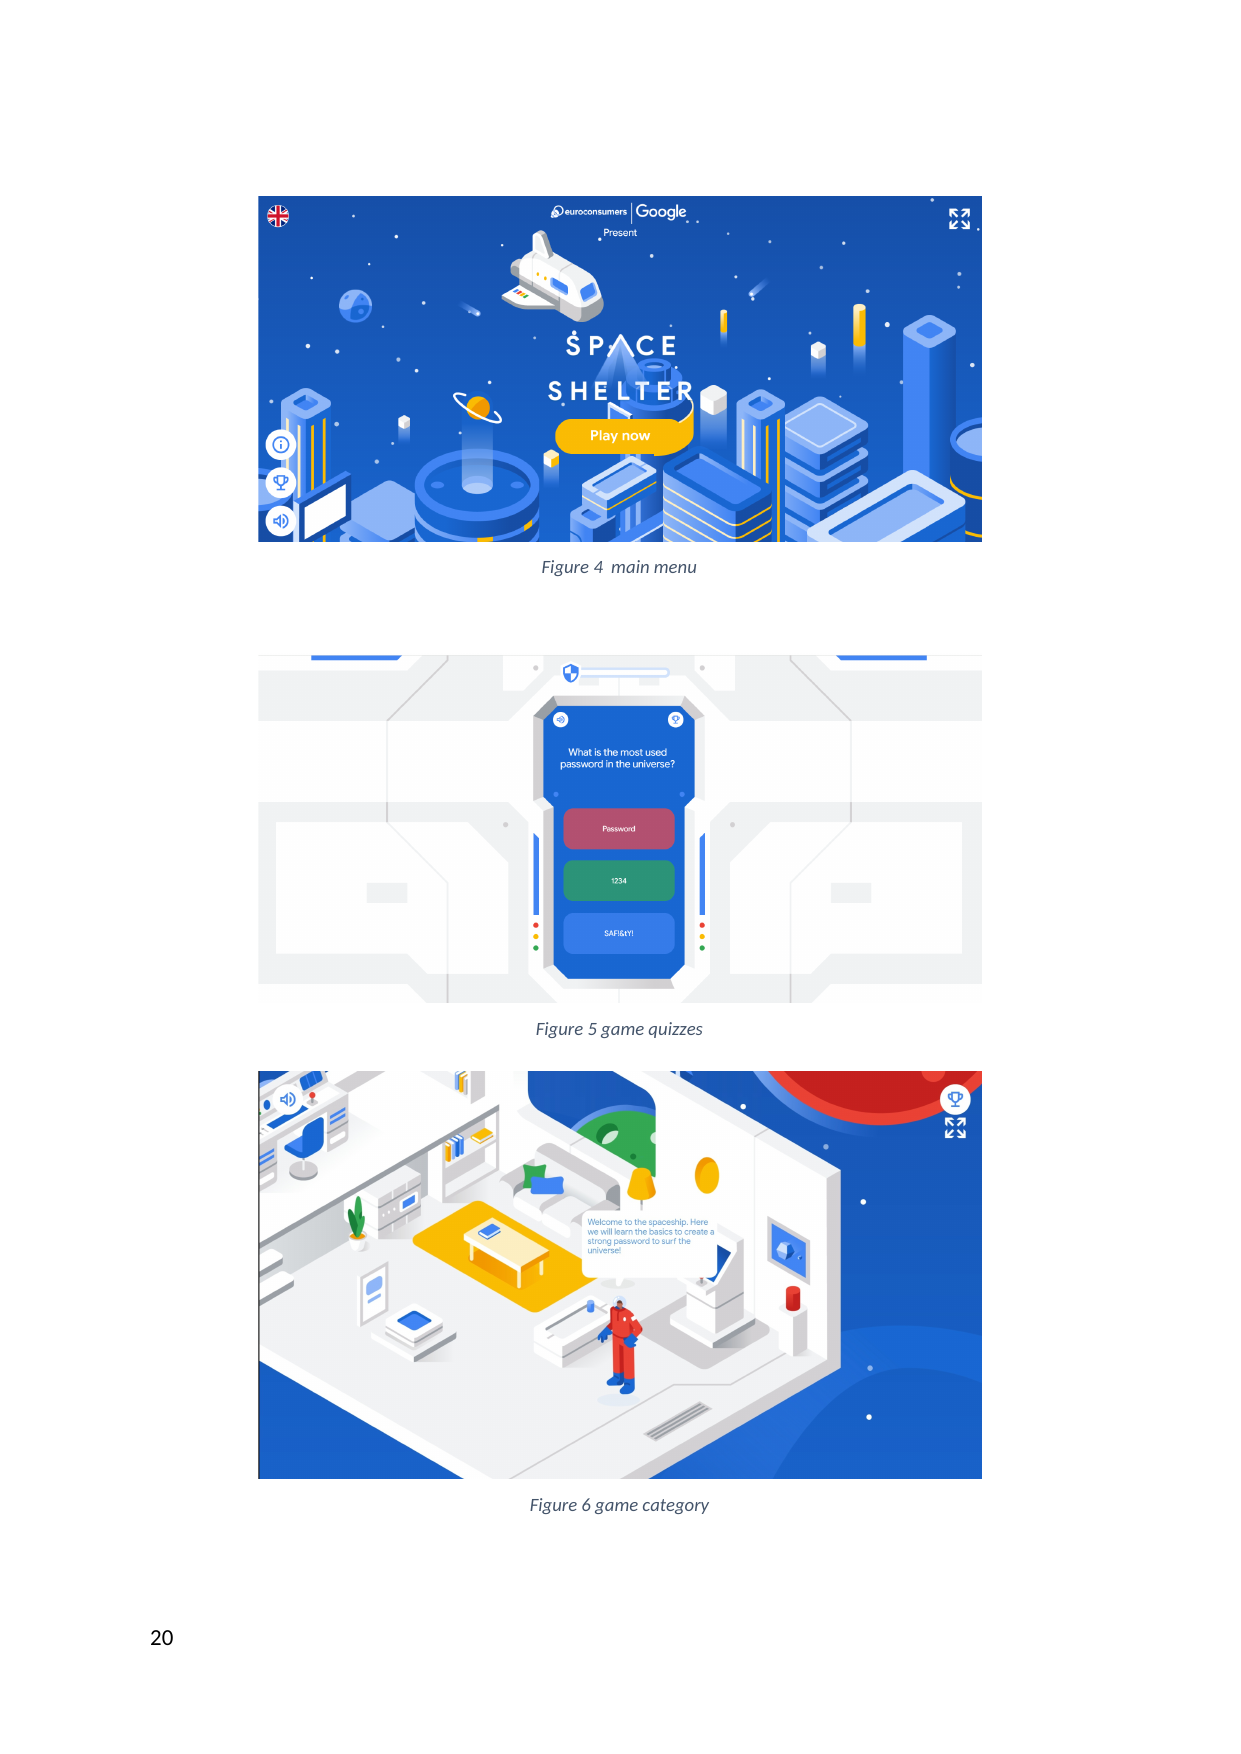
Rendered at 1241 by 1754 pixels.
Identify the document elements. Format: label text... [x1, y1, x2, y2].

text Figure 5 game quizzes [150, 1017, 1090, 1039]
picture [258, 653, 982, 1003]
text Figure 6 game category [150, 1493, 1090, 1516]
text Figure 4 main menu [150, 556, 1090, 578]
picture [258, 1071, 982, 1479]
picture [258, 196, 982, 542]
